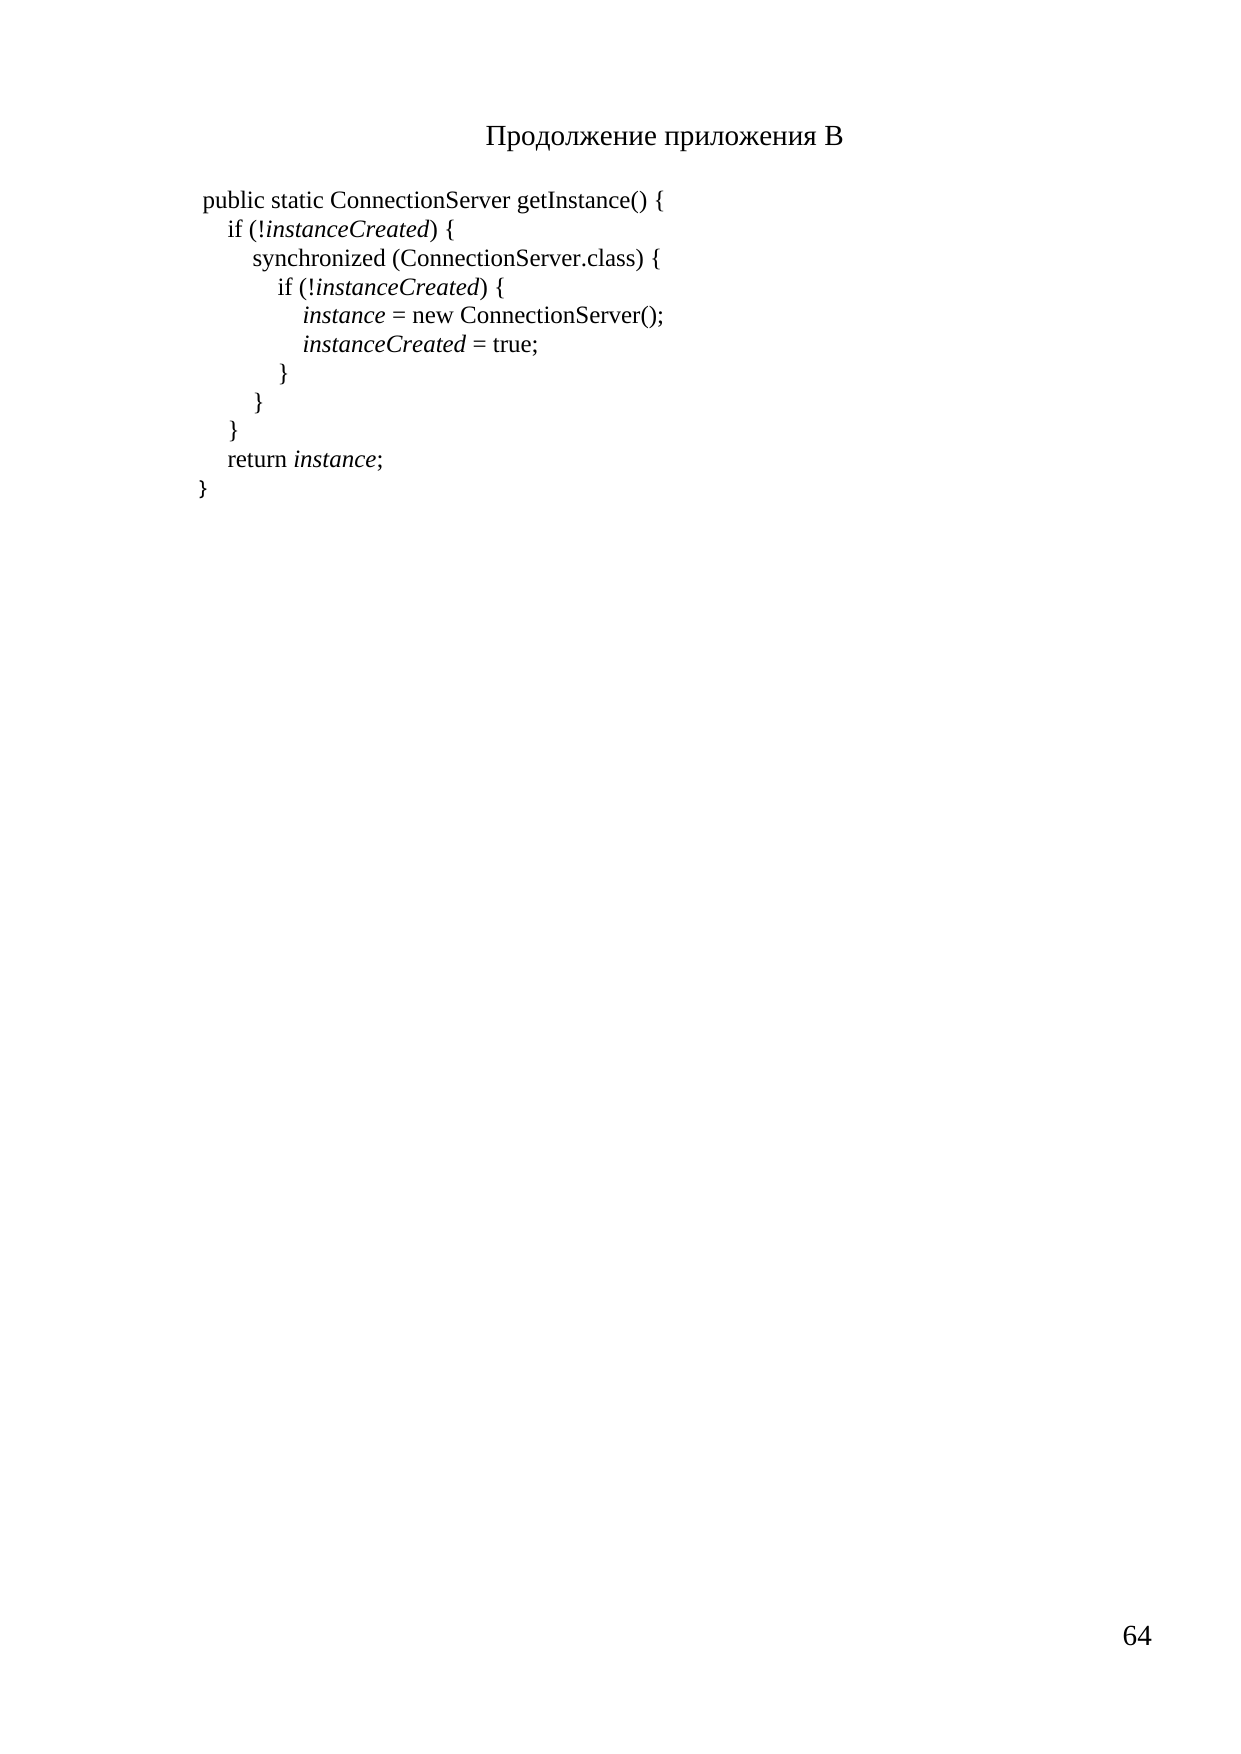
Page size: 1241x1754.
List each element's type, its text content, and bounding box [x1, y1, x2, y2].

text Продолжение приложения B [177, 118, 1152, 152]
text public static ConnectionServer getInstance() { if (!instanceCreated) { synchronized (ConnectionServer.class) { if (!instanceCreated) { instance = new ConnectionServer(); instanceCreated = true; } } } return instance; } [177, 185, 1152, 501]
